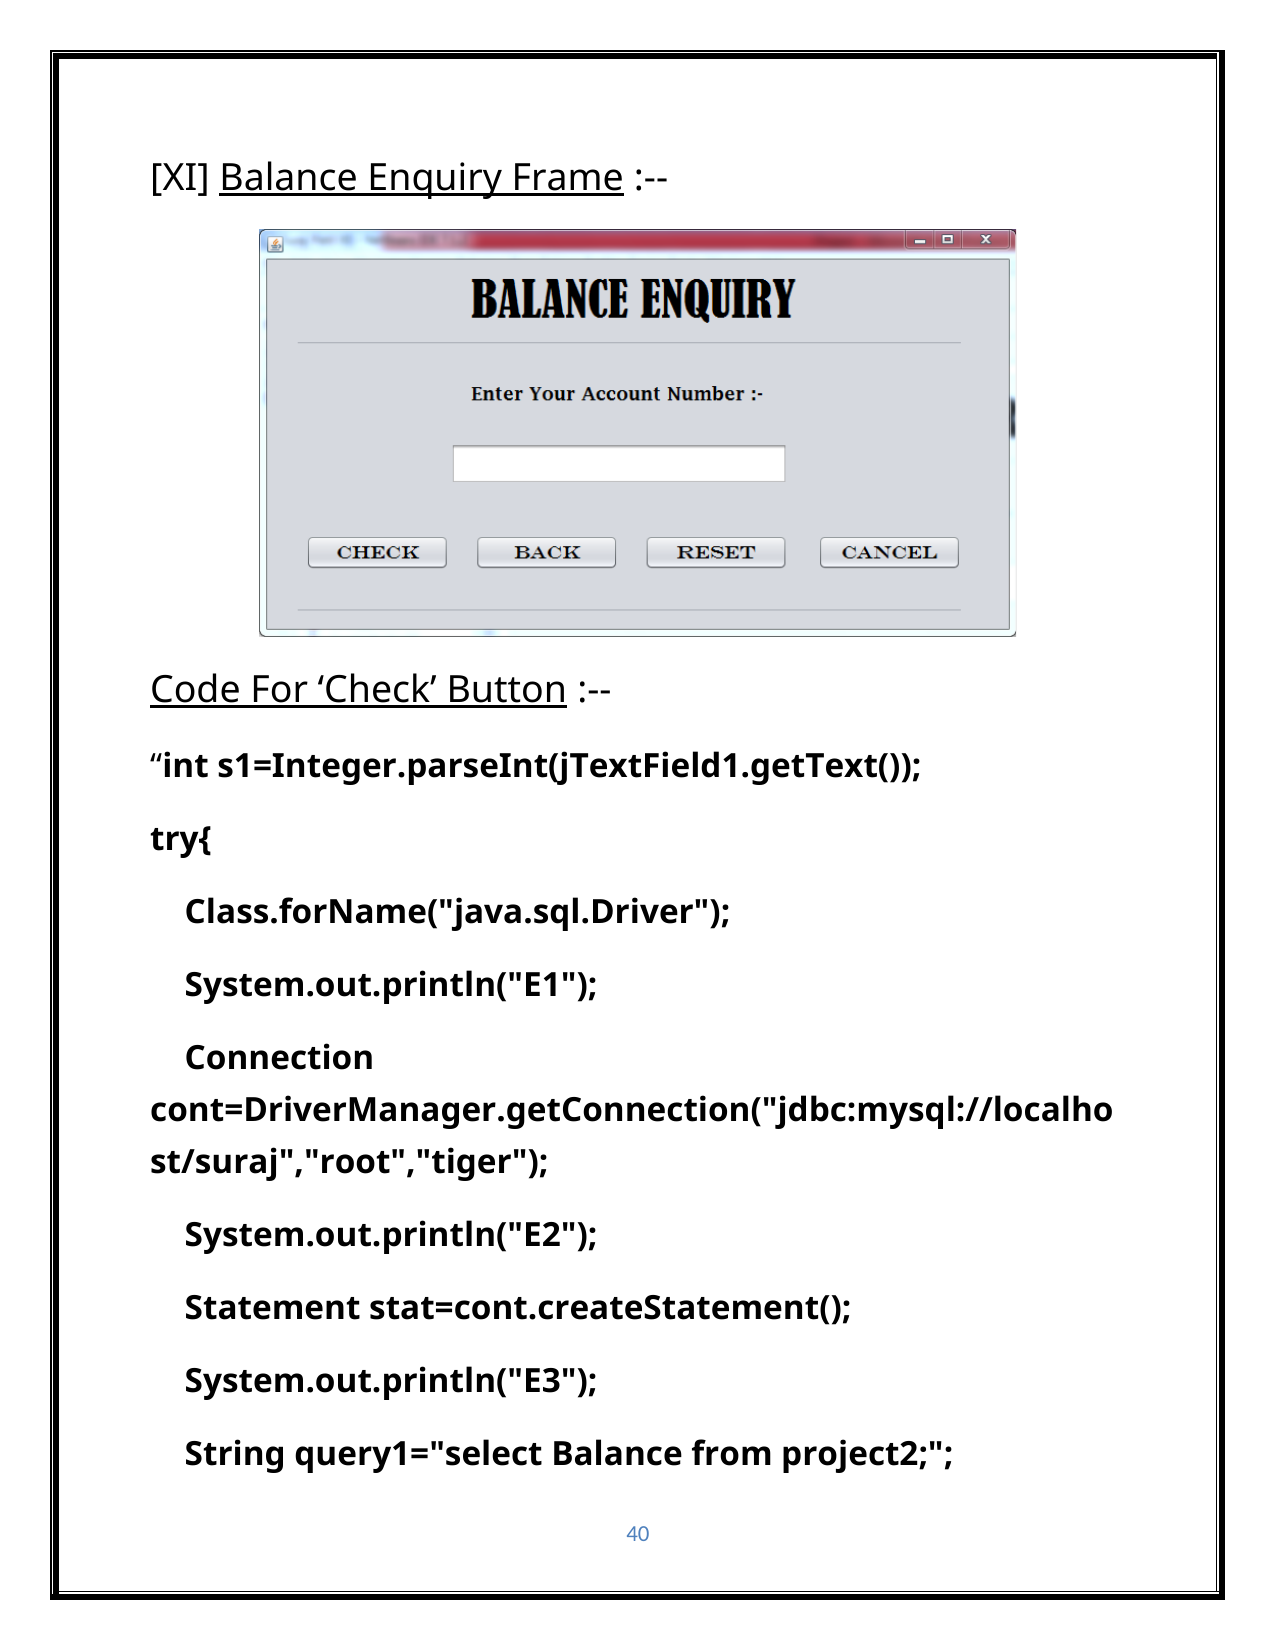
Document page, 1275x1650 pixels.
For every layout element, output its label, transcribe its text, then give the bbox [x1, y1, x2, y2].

text [XI] Balance Enquiry Frame :-- [150, 150, 1125, 201]
text Connection cont=DriverManager.getConnection("jdbc:mysql://localhost/suraj","root","tiger"); [150, 1033, 1125, 1183]
text Code For ‘Check’ Button :-- [150, 662, 1125, 713]
text String query1="select Balance from project2;"; [150, 1430, 1125, 1475]
text “int s1=Integer.parseInt(jTextField1.getText()); [150, 741, 1125, 787]
text System.out.println("E1"); [150, 961, 1125, 1006]
text Statement stat=cont.createStatement(); [150, 1284, 1125, 1329]
text System.out.println("E3"); [150, 1357, 1125, 1402]
text try{ [150, 814, 1125, 860]
picture [259, 229, 1017, 637]
text System.out.println("E2"); [150, 1211, 1125, 1256]
text Class.forName("java.sql.Driver"); [150, 887, 1125, 933]
